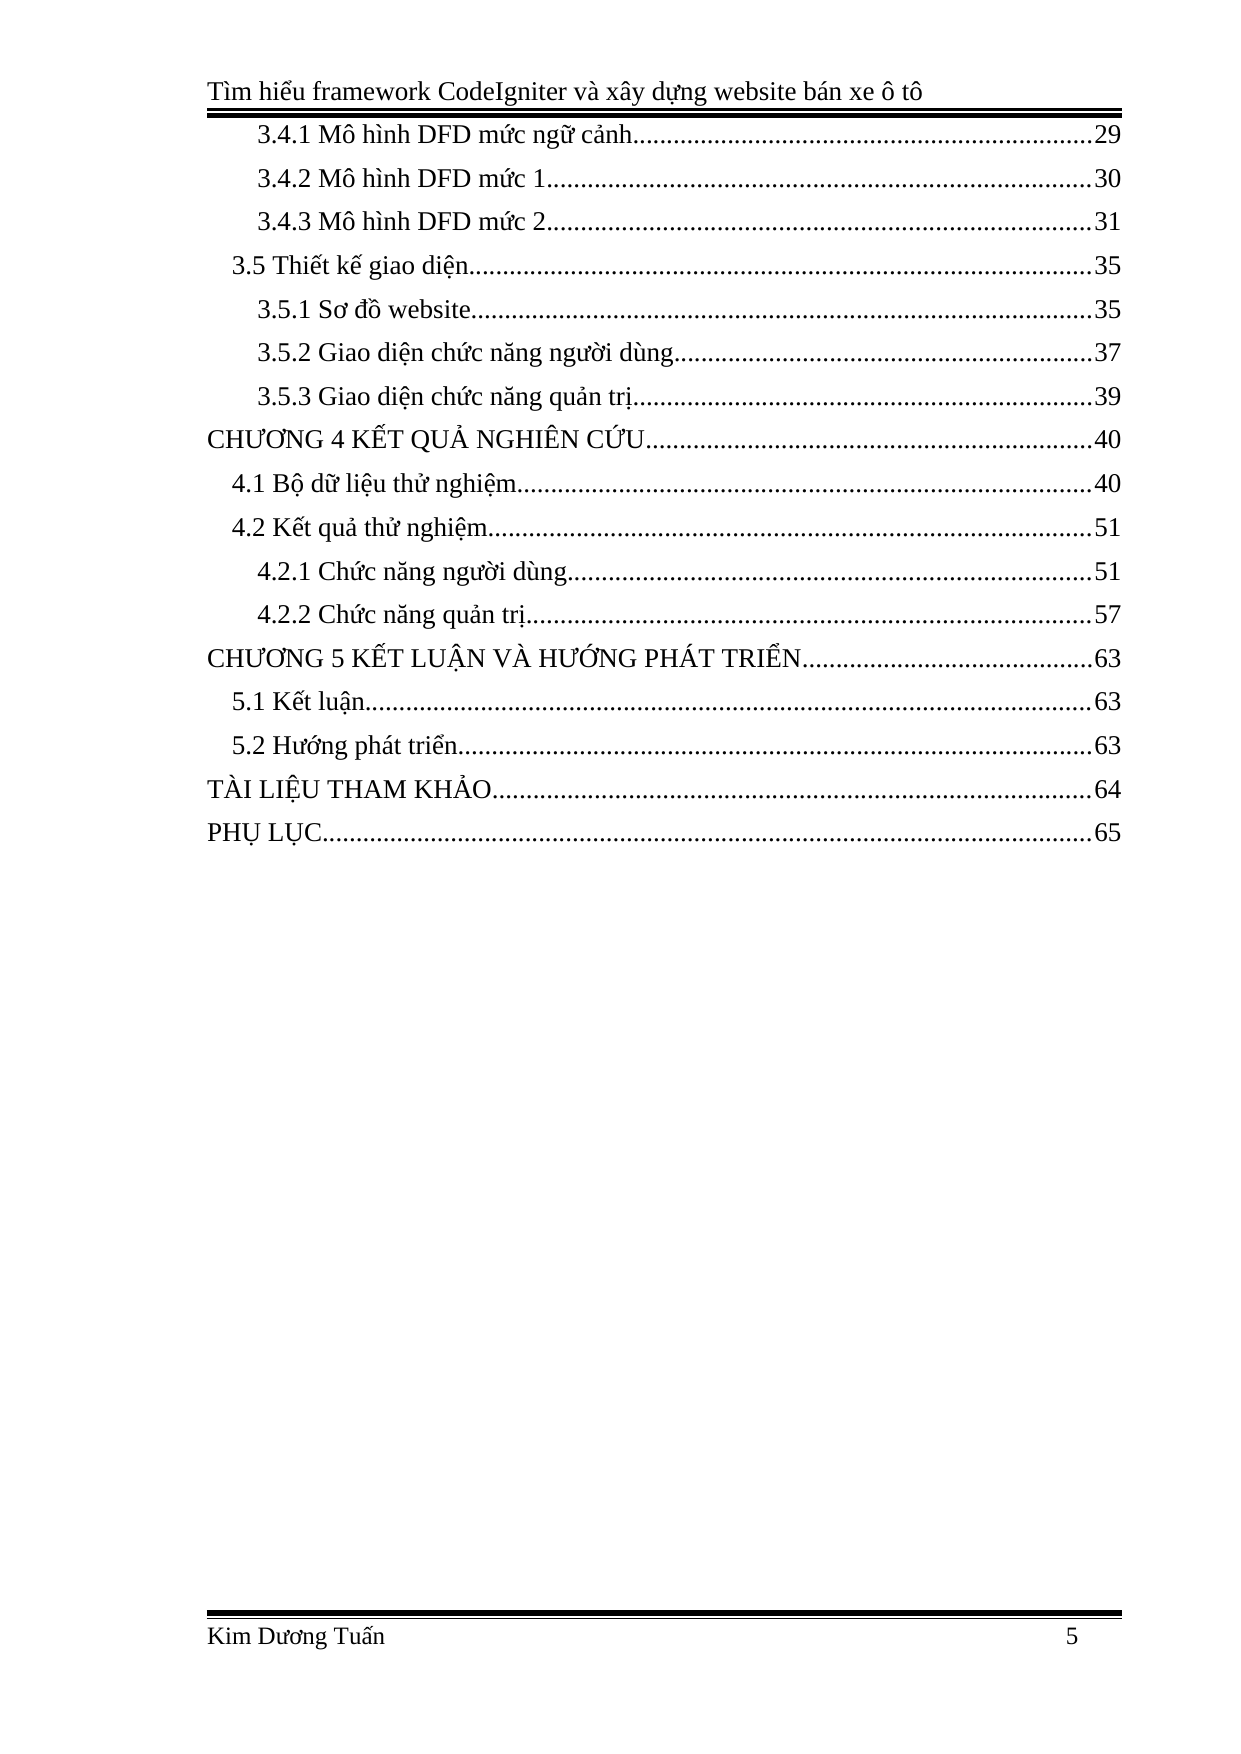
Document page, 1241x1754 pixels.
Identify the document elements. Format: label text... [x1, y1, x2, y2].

text 4.2.2 Chức năng quản trị 57 [257, 598, 1122, 629]
text 3.4.3 Mô hình DFD mức 2 31 [257, 205, 1122, 237]
text TÀI LIỆU THAM KHẢO 64 [207, 773, 1122, 804]
text 3.5 Thiết kế giao diện 35 [232, 249, 1122, 280]
text CHƯƠNG 5 KẾT LUẬN VÀ HƯỚNG PHÁT TRIỂN 63 [207, 642, 1122, 673]
text CHƯƠNG 4 KẾT QUẢ NGHIÊN CỨU 40 [207, 424, 1122, 455]
text 5.2 Hướng phát triển 63 [232, 729, 1122, 760]
text 3.5.3 Giao diện chức năng quản trị 39 [257, 380, 1122, 411]
text 4.1 Bộ dữ liệu thử nghiệm 40 [232, 467, 1122, 498]
text 3.5.1 Sơ đồ website 35 [257, 293, 1122, 324]
text 4.2.1 Chức năng người dùng 51 [257, 554, 1122, 586]
text PHỤ LỤC 65 [207, 816, 1122, 848]
text 3.4.1 Mô hình DFD mức ngữ cảnh 29 [257, 118, 1122, 149]
text 3.4.2 Mô hình DFD mức 1 30 [257, 162, 1122, 193]
text 3.5.2 Giao diện chức năng người dùng 37 [257, 336, 1122, 367]
text 5.1 Kết luận 63 [232, 686, 1122, 717]
text 4.2 Kết quả thử nghiệm 51 [232, 511, 1122, 542]
